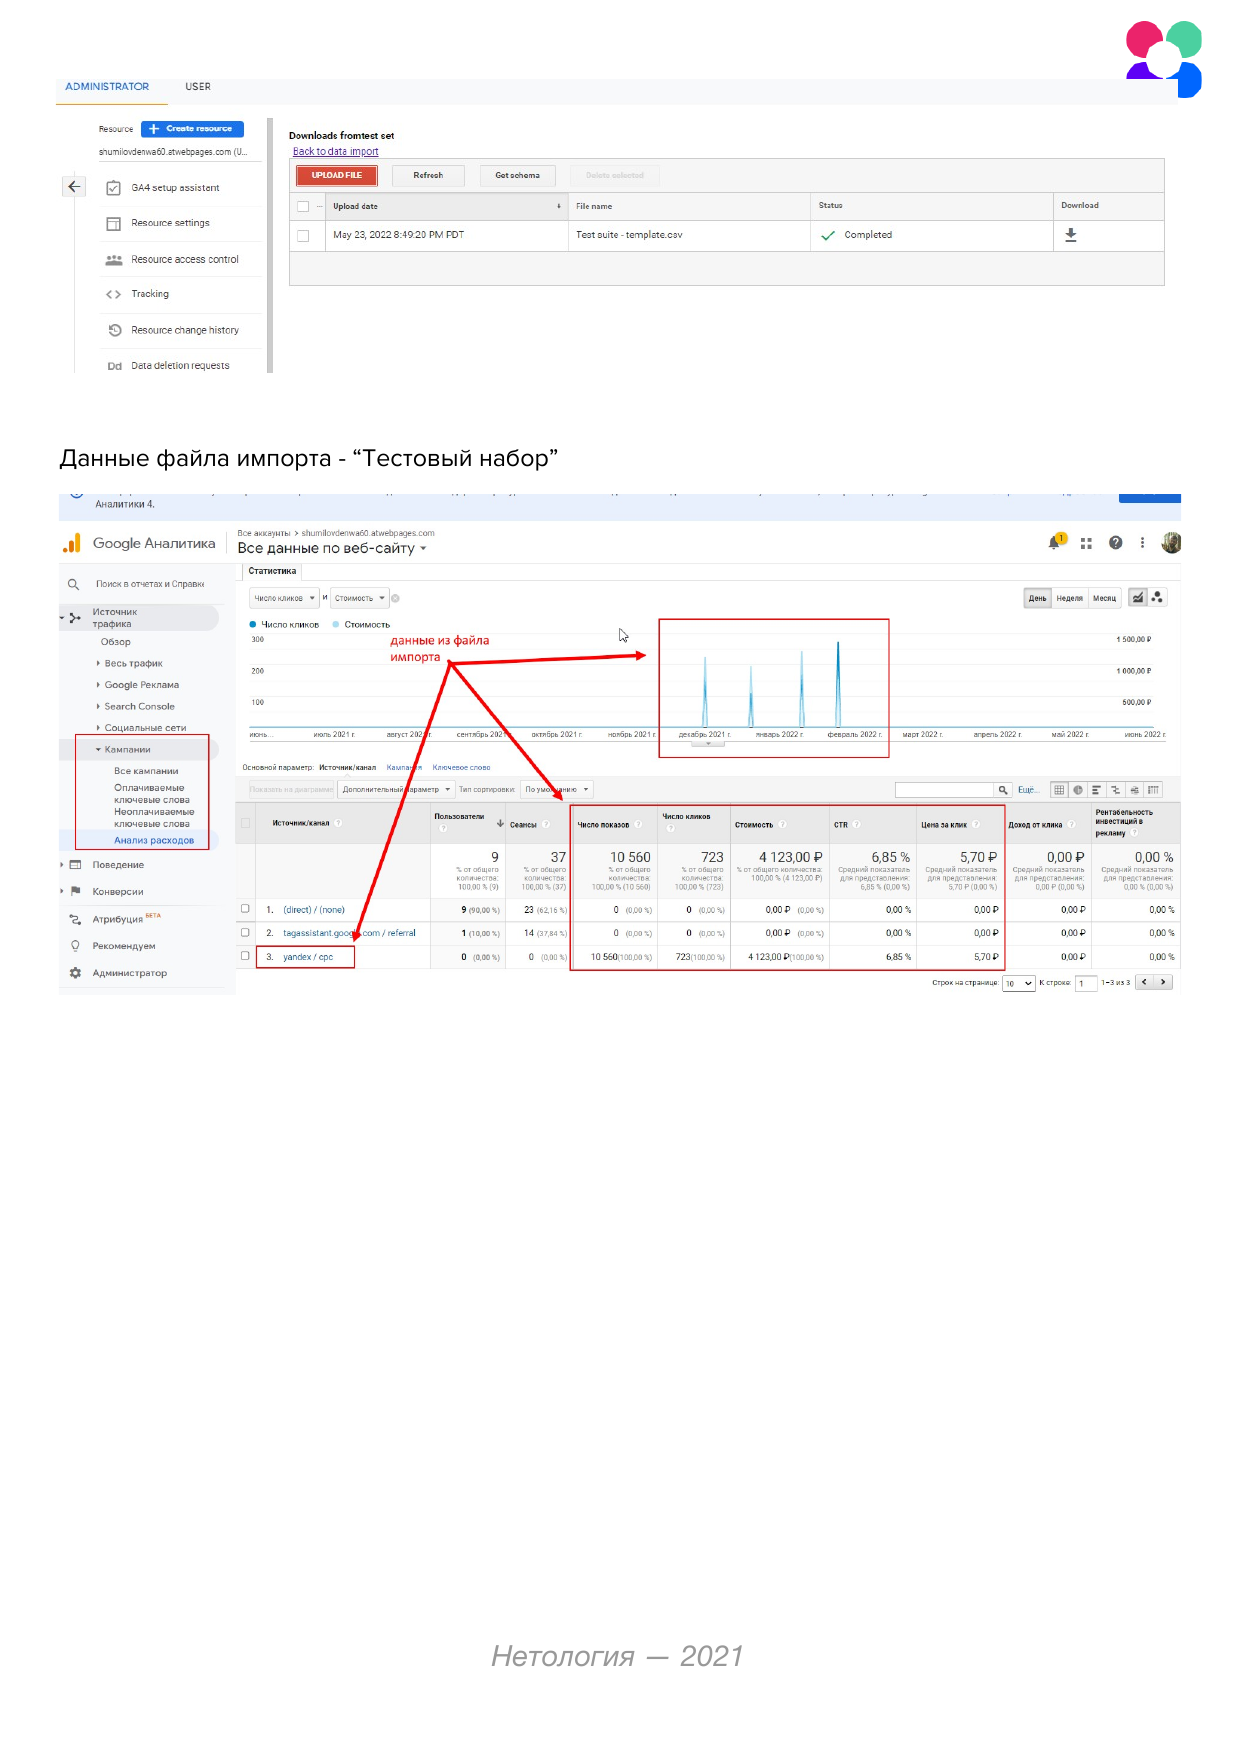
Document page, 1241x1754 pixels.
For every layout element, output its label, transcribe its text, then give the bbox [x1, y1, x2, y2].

picture [58, 494, 1182, 995]
text Данные файла импорта - “Тестовый набор” [59, 443, 1181, 473]
picture [55, 21, 1202, 373]
